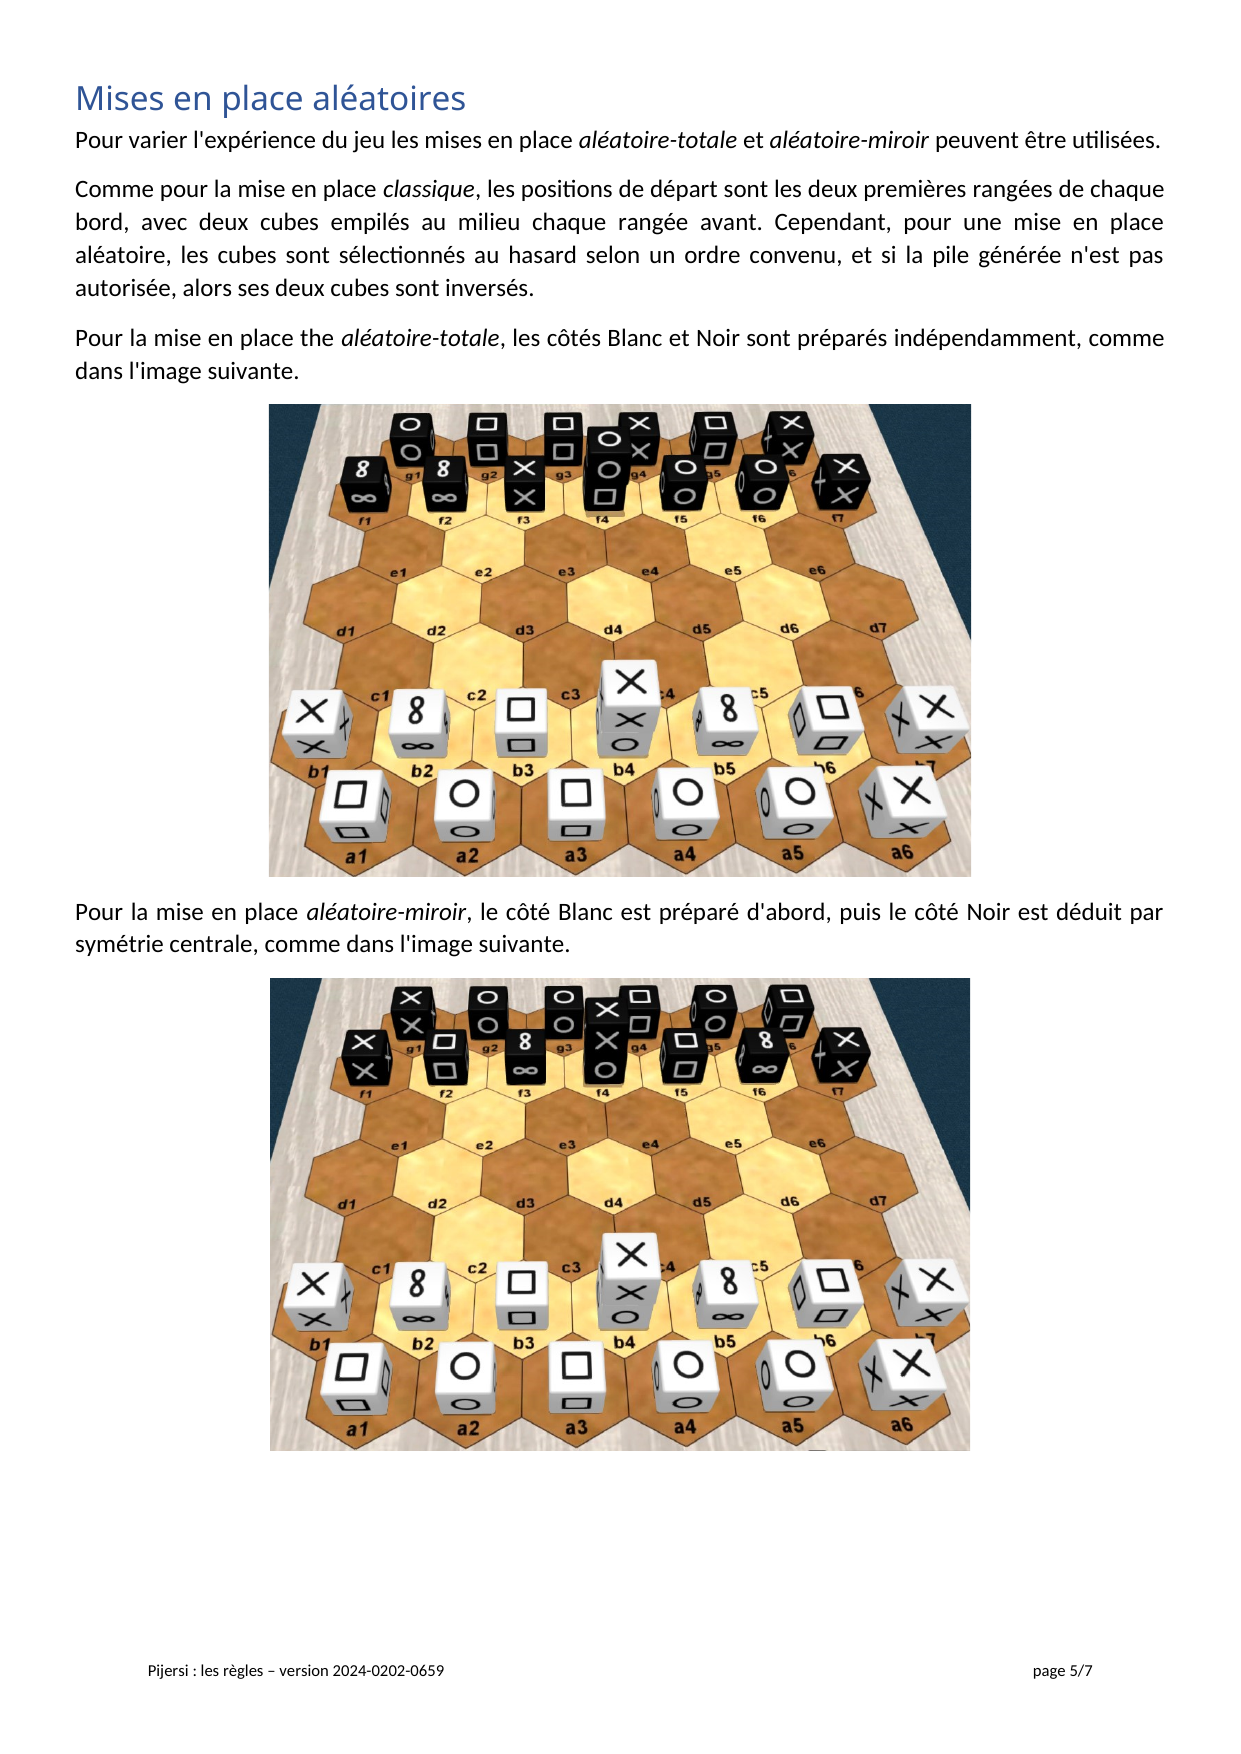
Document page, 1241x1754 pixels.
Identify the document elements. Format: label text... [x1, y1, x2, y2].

subtitle Mises en place aléatoires [75, 75, 1165, 120]
text Pour la mise en place the aléatoire-totale, les côtés Blanc et Noir sont préparés indépendamment, comme dans l'image suivante. [75, 322, 1165, 385]
text Pour la mise en place aléatoire-miroir, le côté Blanc est préparé d'abord, puis le côté Noir est déduit par symétrie centrale, comme dans l'image suivante. [75, 896, 1165, 959]
picture [270, 978, 971, 1451]
text Pour varier l'expérience du jeu les mises en place aléatoire-totale et aléatoire-miroir peuvent être utilisées. [75, 124, 1165, 154]
text Comme pour la mise en place classique, les positions de départ sont les deux premières rangées de chaque bord, avec deux cubes empilés au milieu chaque rangée avant. Cependant, pour une mise en place aléatoire, les cubes sont sélectionnés au hasard selon un ordre convenu, et si la pile générée n'est pas autorisée, alors ses deux cubes sont inversés. [75, 173, 1165, 303]
picture [268, 404, 972, 877]
